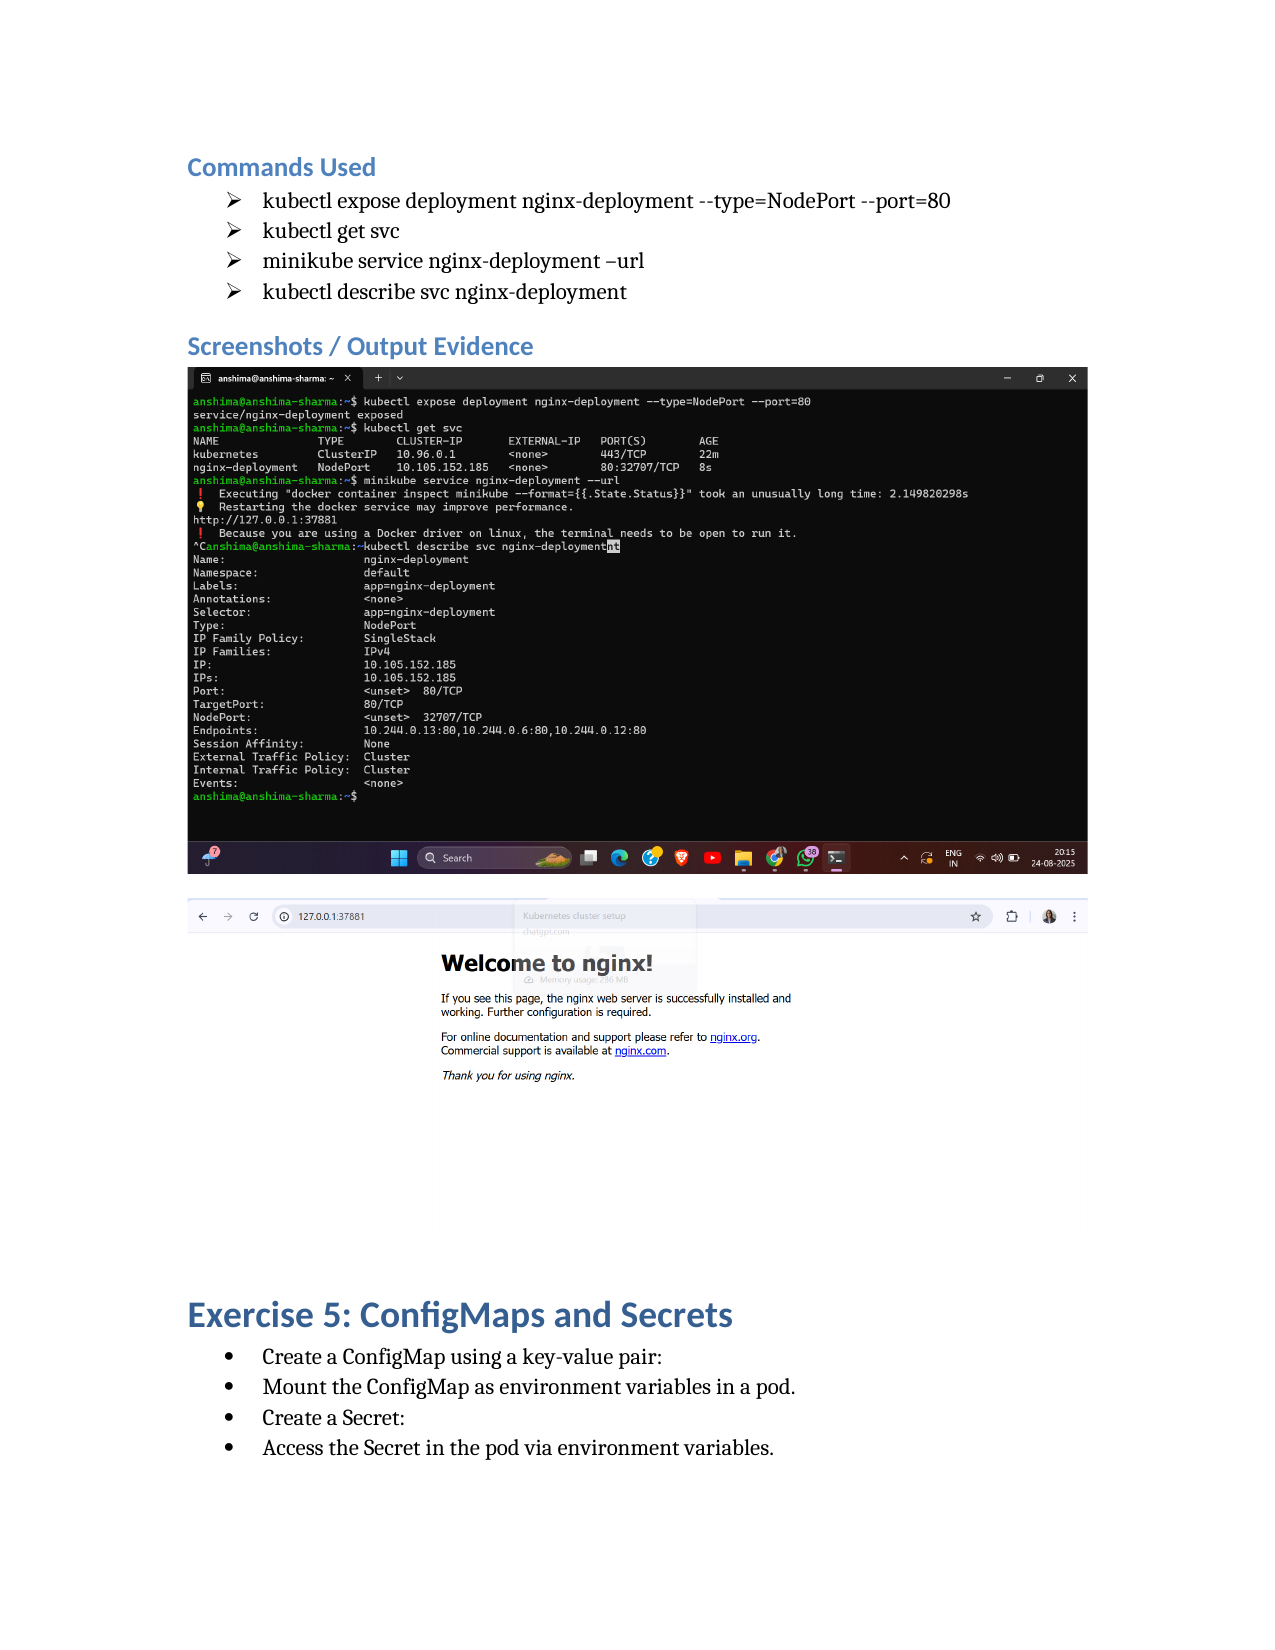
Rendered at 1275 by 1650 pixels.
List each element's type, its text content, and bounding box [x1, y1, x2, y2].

list Mount the ConfigMap as environment variables in a pod. [225, 1374, 1087, 1401]
list kubectl get svc [225, 218, 1087, 244]
subtitle Screenshots / Output Evidence [187, 329, 1087, 363]
list Access the Secret in the pod via environment variables. [225, 1434, 1087, 1461]
subtitle Commands Used [187, 150, 1087, 183]
picture [187, 898, 1088, 1238]
picture [187, 367, 1088, 874]
list Create a Secret: [225, 1404, 1087, 1431]
list minikube service nginx-deployment –url [225, 248, 1087, 275]
list Create a ConfigMap using a key-value pair: [225, 1344, 1087, 1370]
list kubectl describe svc nginx-deployment [225, 278, 1087, 305]
subtitle Exercise 5: ConfigMaps and Secrets [187, 1291, 1087, 1337]
list kubectl expose deployment nginx-deployment --type=NodePort --port=80 [225, 188, 1087, 214]
